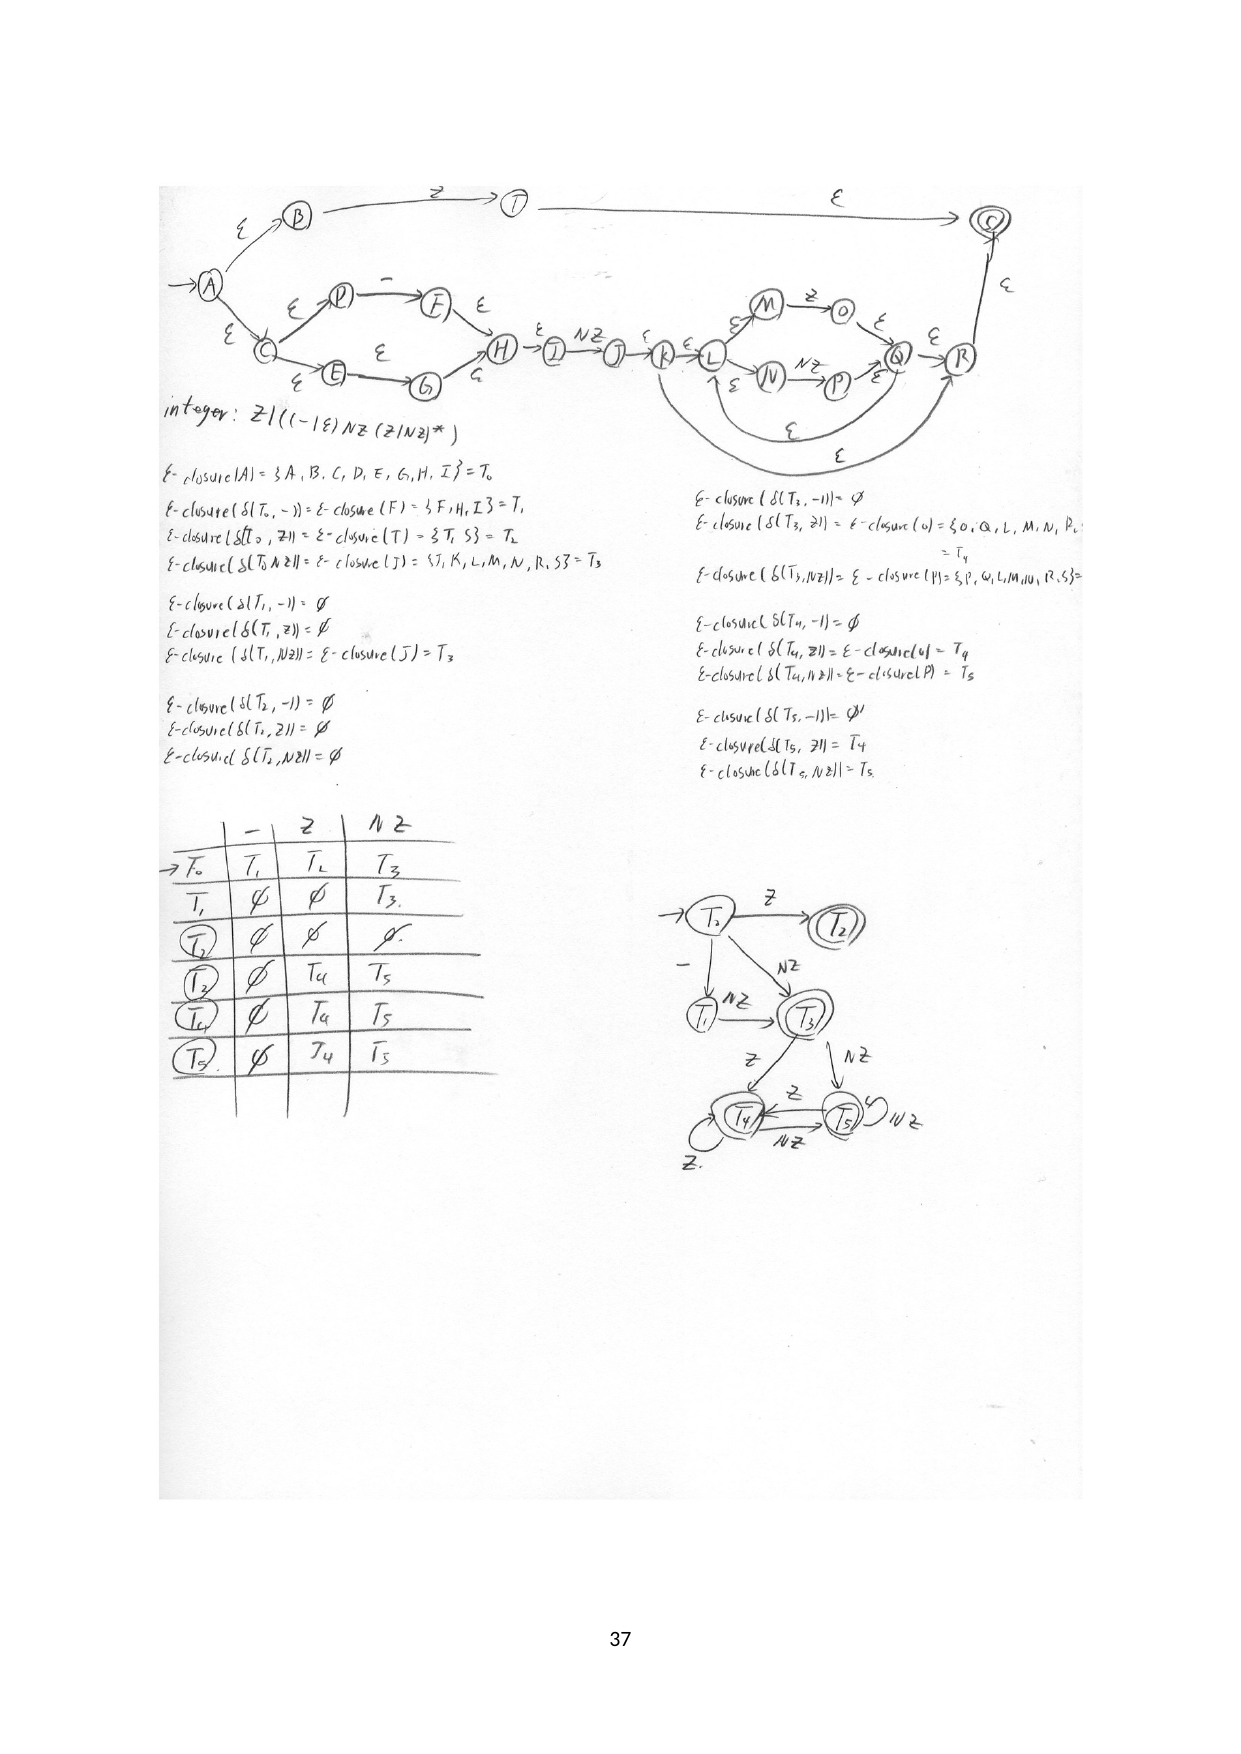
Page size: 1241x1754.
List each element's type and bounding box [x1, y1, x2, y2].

picture [150, 177, 1091, 1502]
